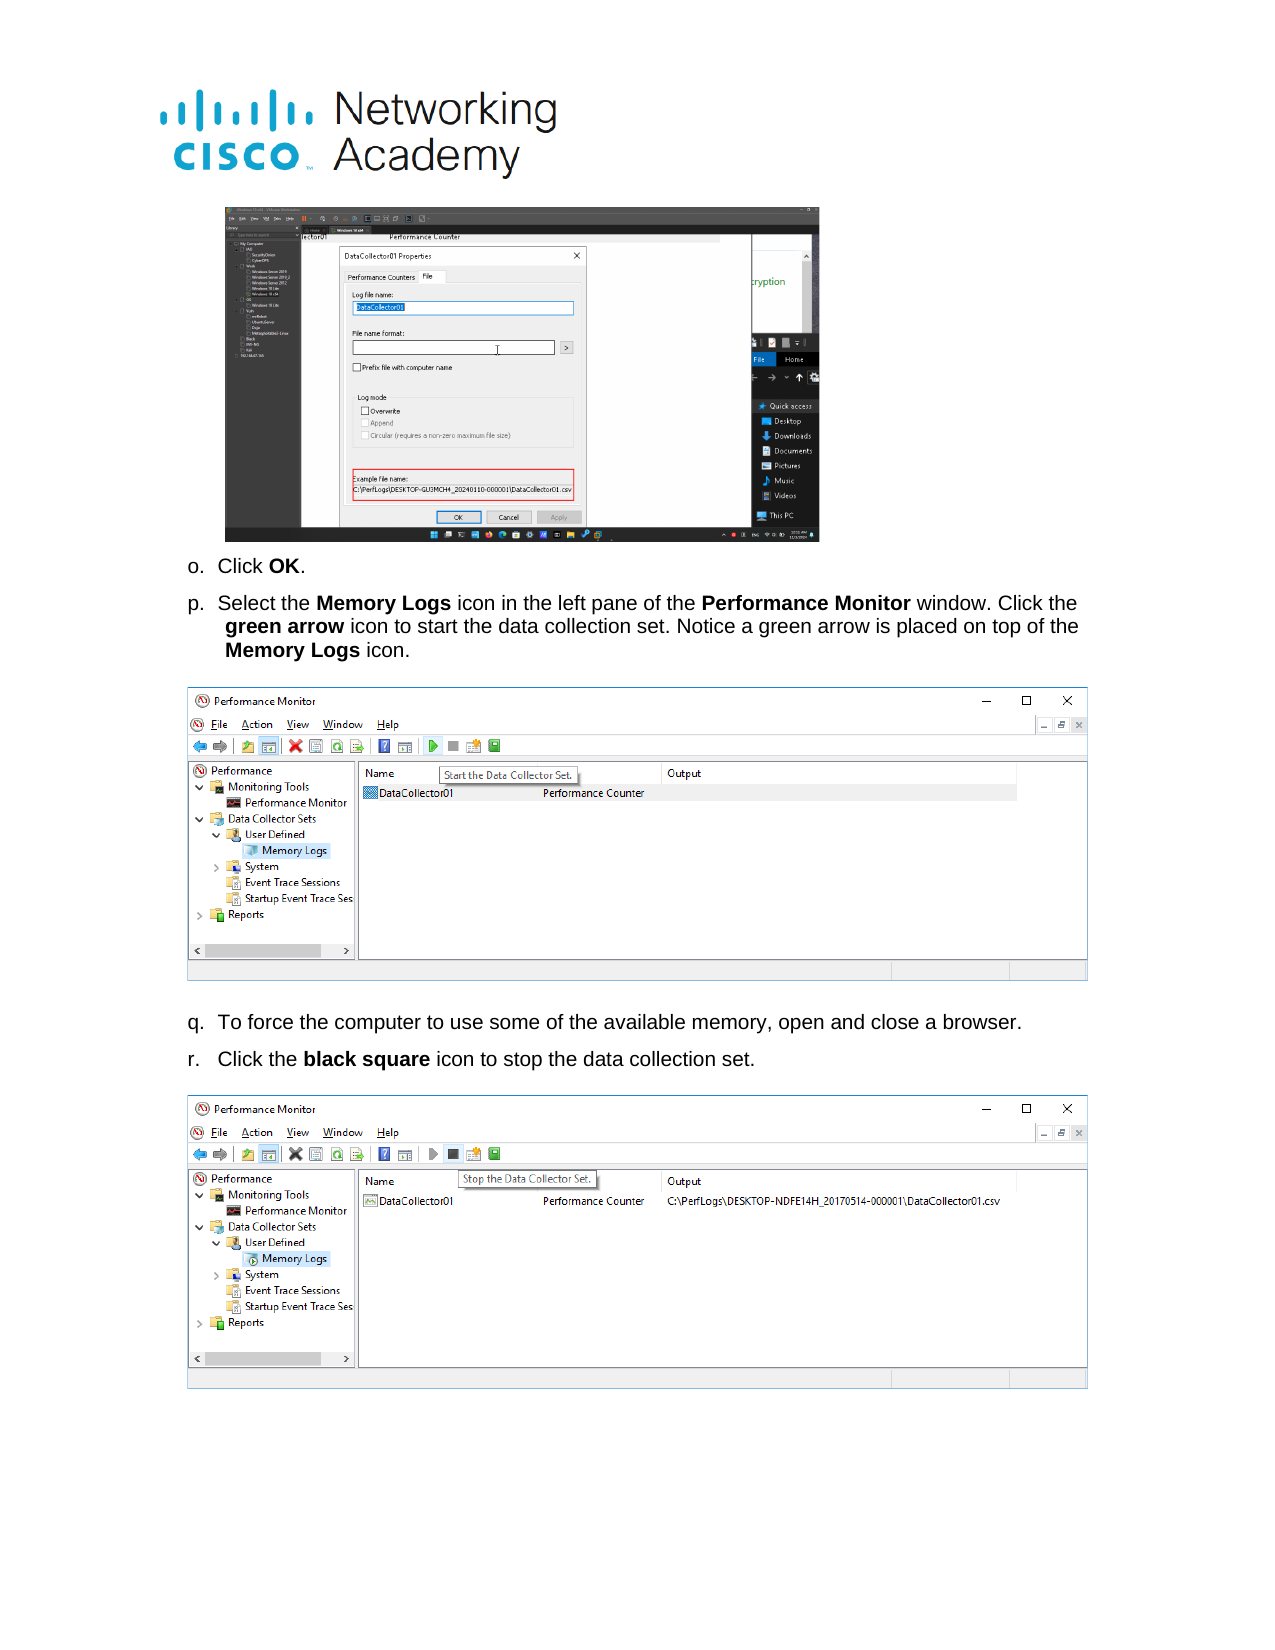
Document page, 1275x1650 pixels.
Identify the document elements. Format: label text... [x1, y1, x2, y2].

list To force the computer to use some of the available memory, open and close a browser. [187, 1010, 1125, 1034]
picture [150, 75, 820, 542]
list Click the black square icon to stop the data collection set. [187, 1046, 1125, 1070]
picture [187, 1095, 1088, 1389]
picture [187, 687, 1088, 981]
list Select the Memory Logs icon in the left pane of the Performance Monitor window. Click the green arrow icon to start the data collection set. Notice a green arrow is placed on top of the Memory Logs icon. [187, 590, 1125, 662]
list Click OK. [187, 554, 1125, 578]
